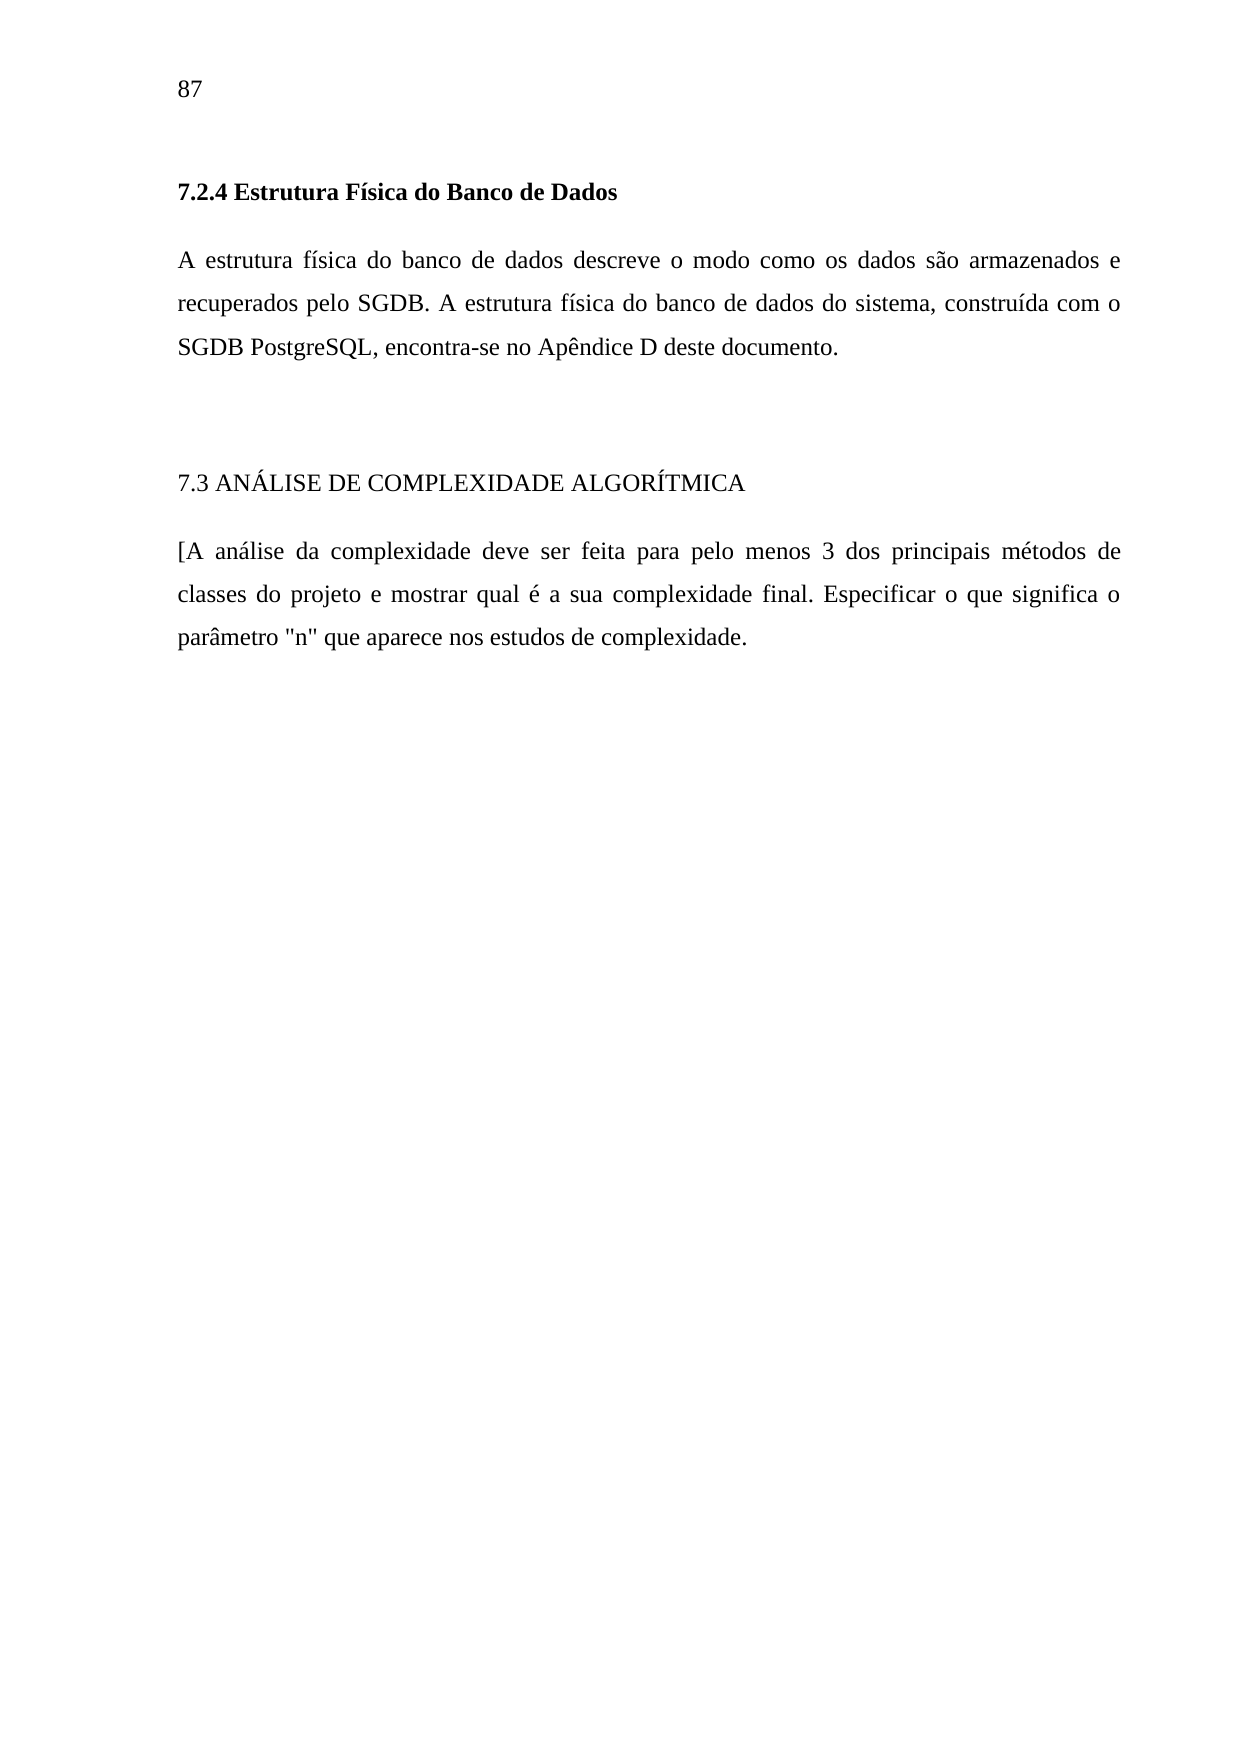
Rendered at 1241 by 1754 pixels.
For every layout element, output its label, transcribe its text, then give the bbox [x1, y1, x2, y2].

subtitle 7.3 ANÁLISE DE COMPLEXIDADE ALGORÍTMICA [177, 468, 1122, 497]
text A estrutura física do banco de dados descreve o modo como os dados são armazenados e recuperados pelo SGDB. A estrutura física do banco de dados do sistema, construída com o SGDB PostgreSQL, encontra-se no Apêndice D deste documento. [177, 245, 1122, 360]
text [A análise da complexidade deve ser feita para pelo menos 3 dos principais métodos de classes do projeto e mostrar qual é a sua complexidade final. Especificar o que significa o parâmetro "n" que aparece nos estudos de complexidade. [177, 536, 1122, 651]
subtitle 7.2.4 Estrutura Física do Banco de Dados [177, 177, 1122, 206]
